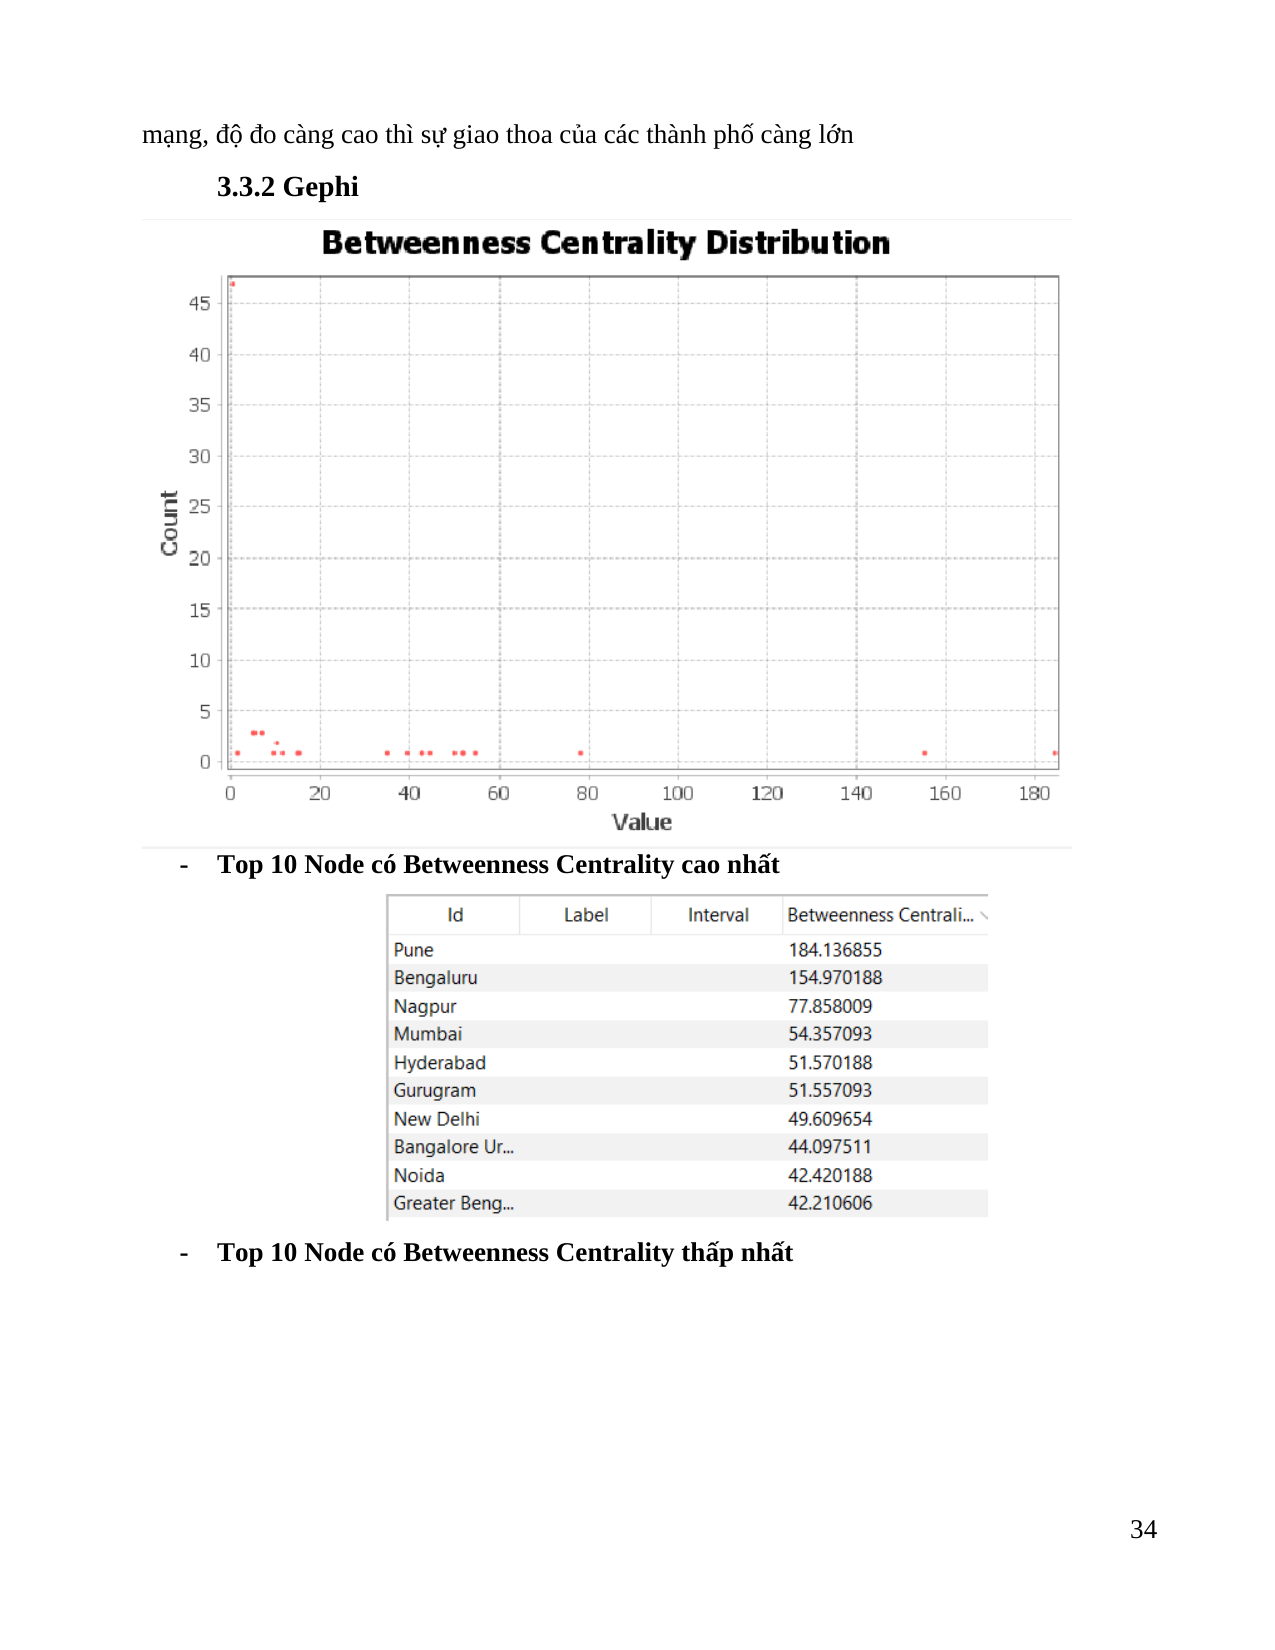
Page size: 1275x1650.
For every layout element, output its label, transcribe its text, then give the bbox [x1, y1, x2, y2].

list Top 10 Node có Betweenness Centrality thấp nhất [179, 1237, 1157, 1268]
subtitle 3.3.2 Gephi [217, 169, 1157, 202]
picture [385, 894, 989, 1221]
picture [141, 219, 1072, 849]
list Top 10 Node có Betweenness Centrality cao nhất [179, 848, 1157, 879]
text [142, 118, 1157, 149]
